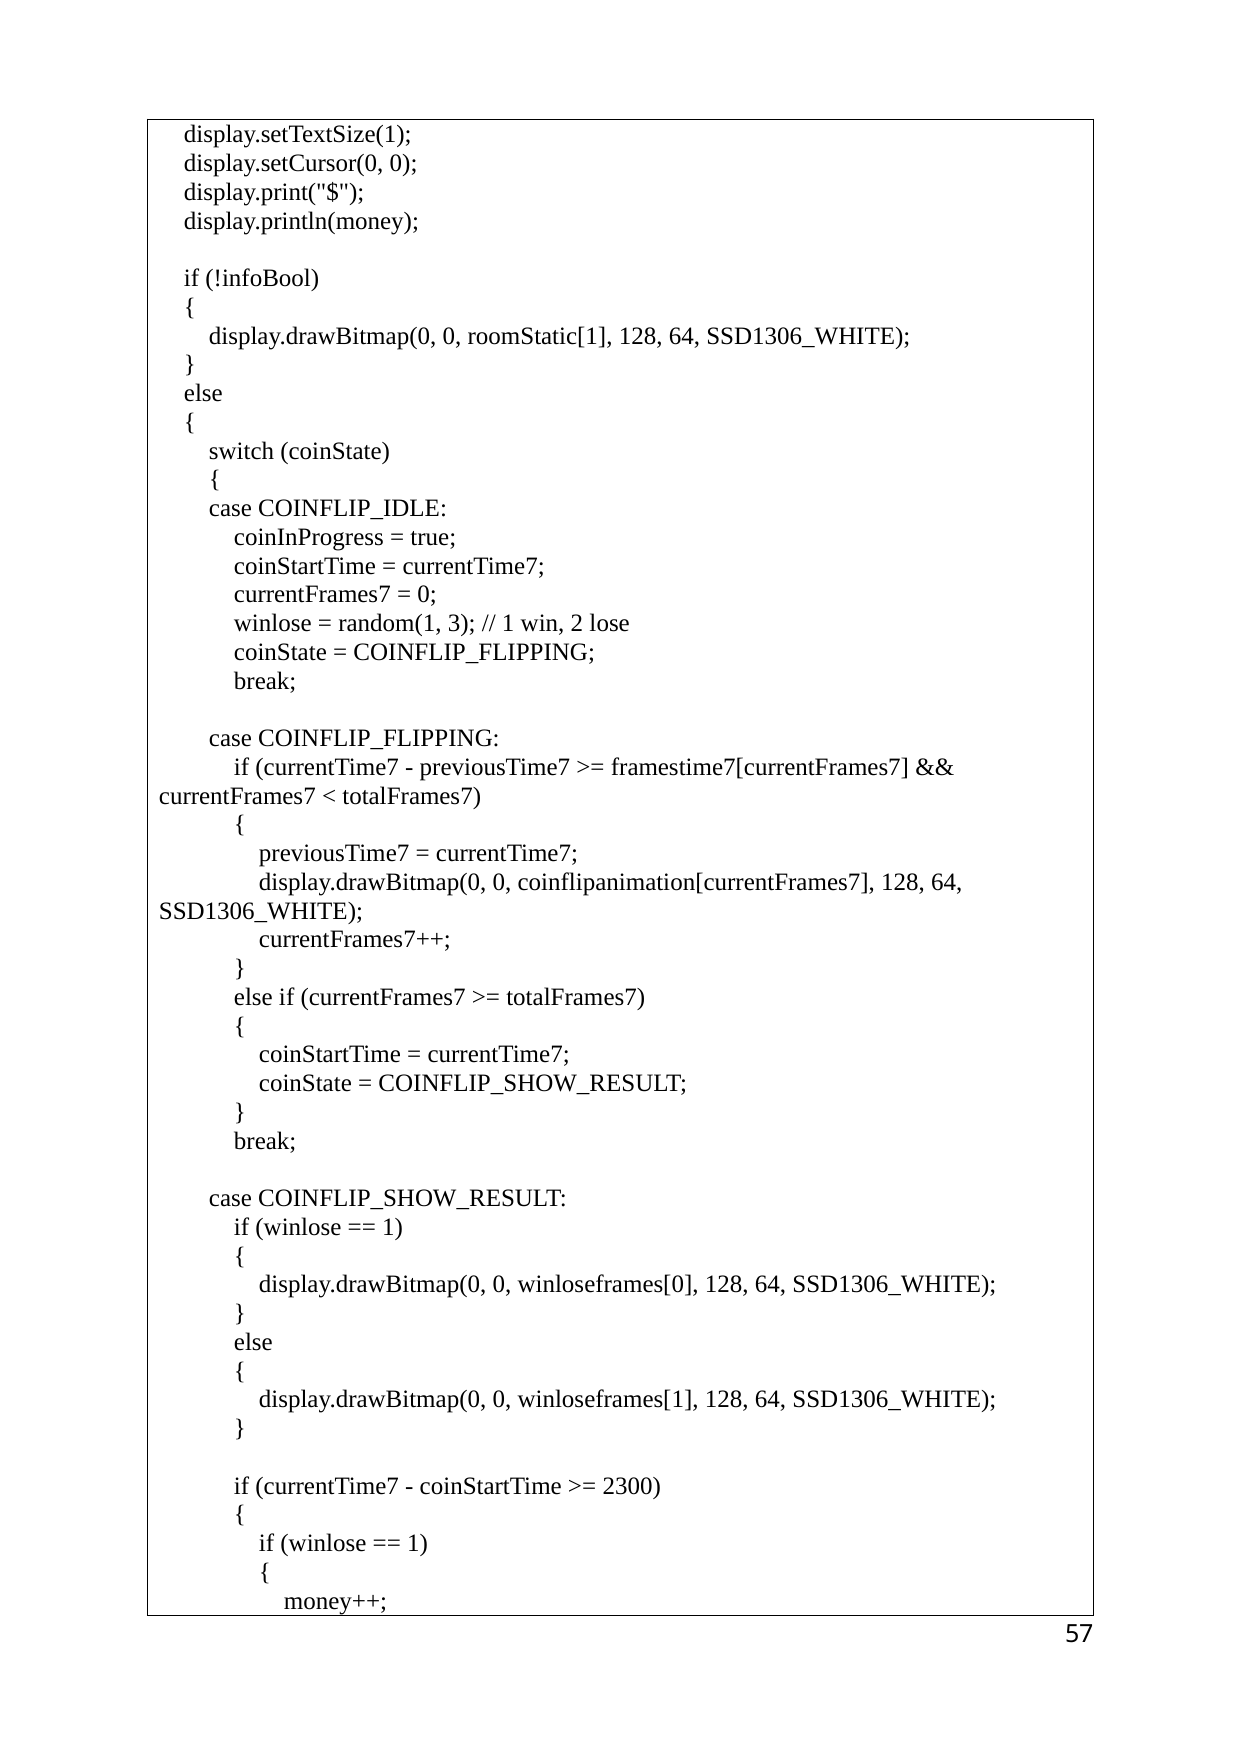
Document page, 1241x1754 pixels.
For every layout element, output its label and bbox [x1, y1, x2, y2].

table_header [148, 120, 1093, 1614]
